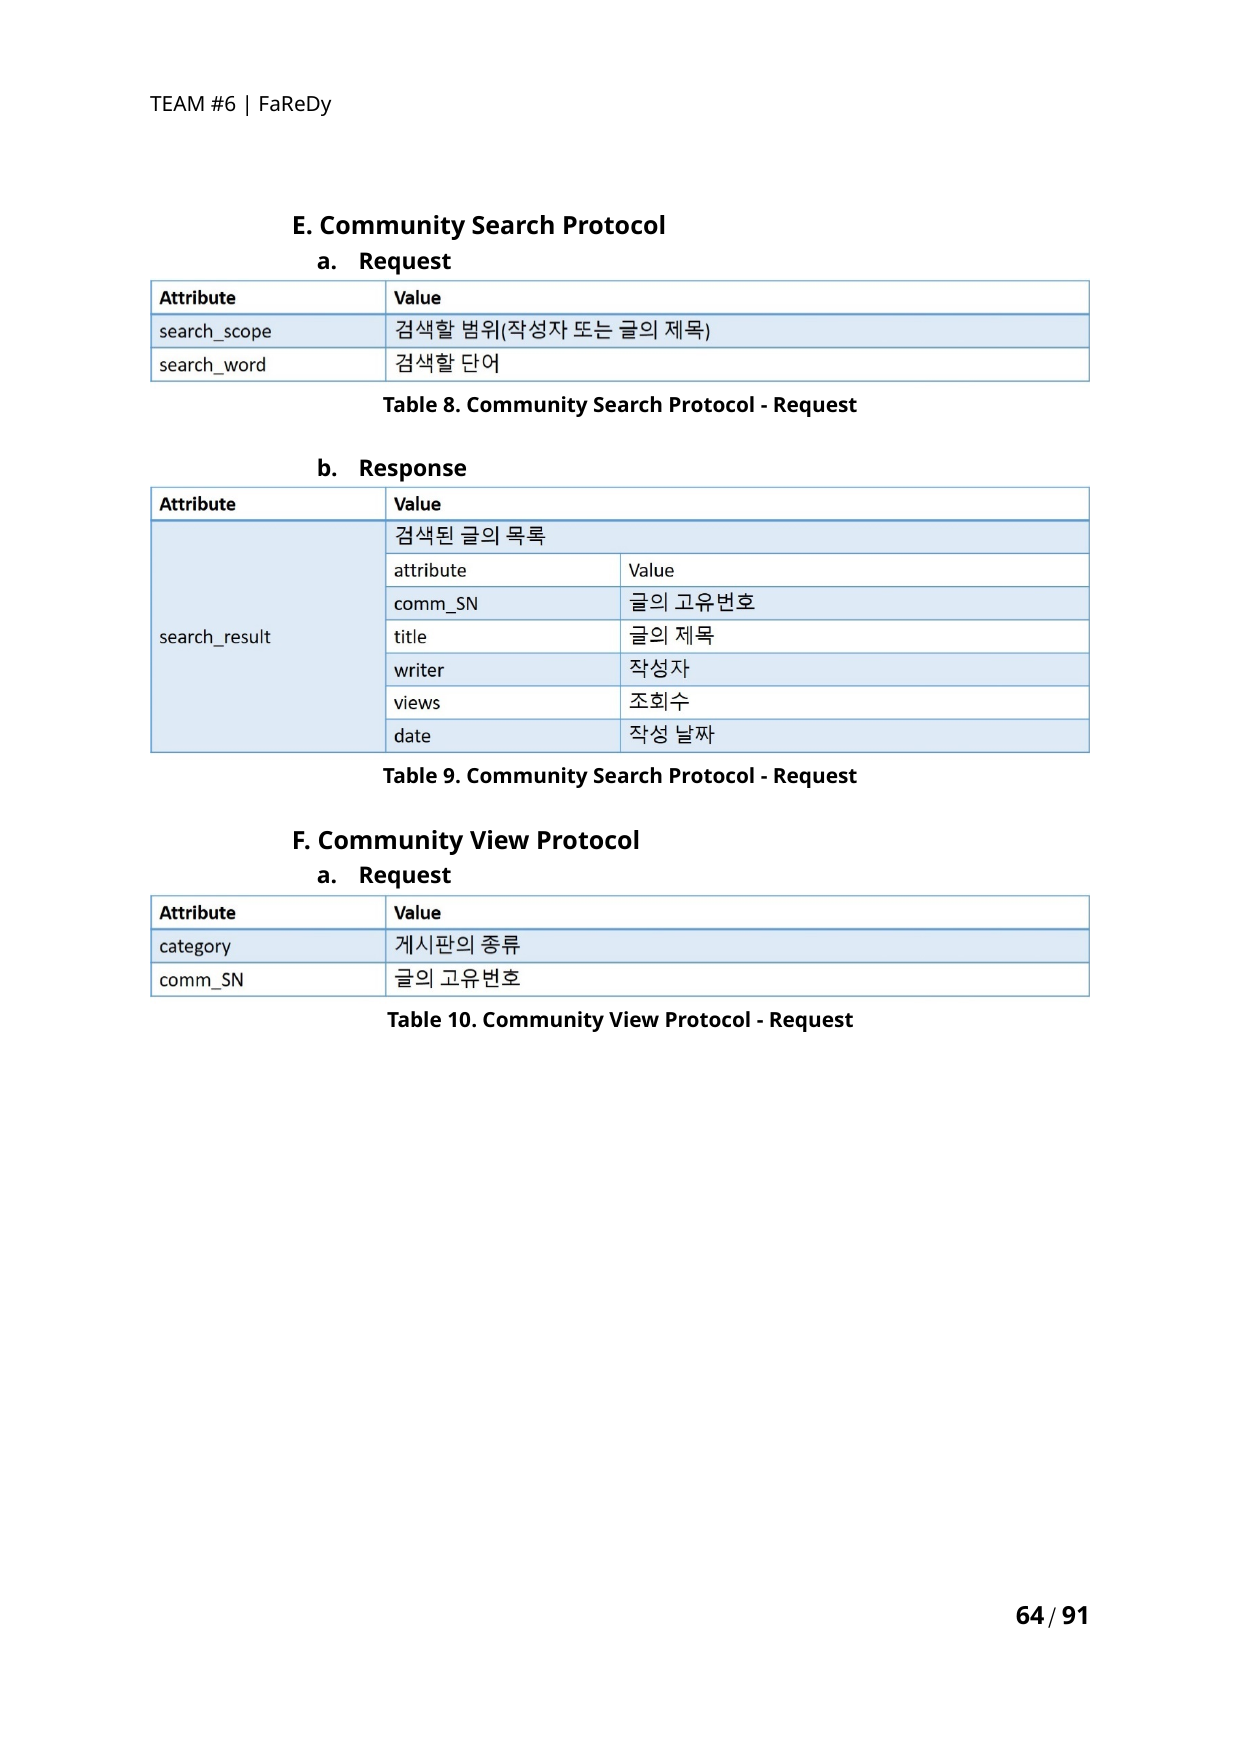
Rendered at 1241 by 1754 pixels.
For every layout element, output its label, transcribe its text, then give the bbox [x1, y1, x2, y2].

list Request [317, 859, 1090, 891]
text Table 10. Community View Protocol - Request [150, 1005, 1090, 1034]
text Table 8. Community Search Protocol - Request [150, 391, 1090, 419]
text E. Community Search Protocol [292, 208, 1090, 242]
picture [150, 278, 1090, 389]
picture [150, 893, 1090, 1004]
text Table 9. Community Search Protocol - Request [150, 761, 1090, 790]
text F. Community View Protocol [292, 823, 1090, 857]
list Request [317, 244, 1090, 276]
picture [150, 485, 1090, 760]
list Response [317, 452, 1090, 483]
